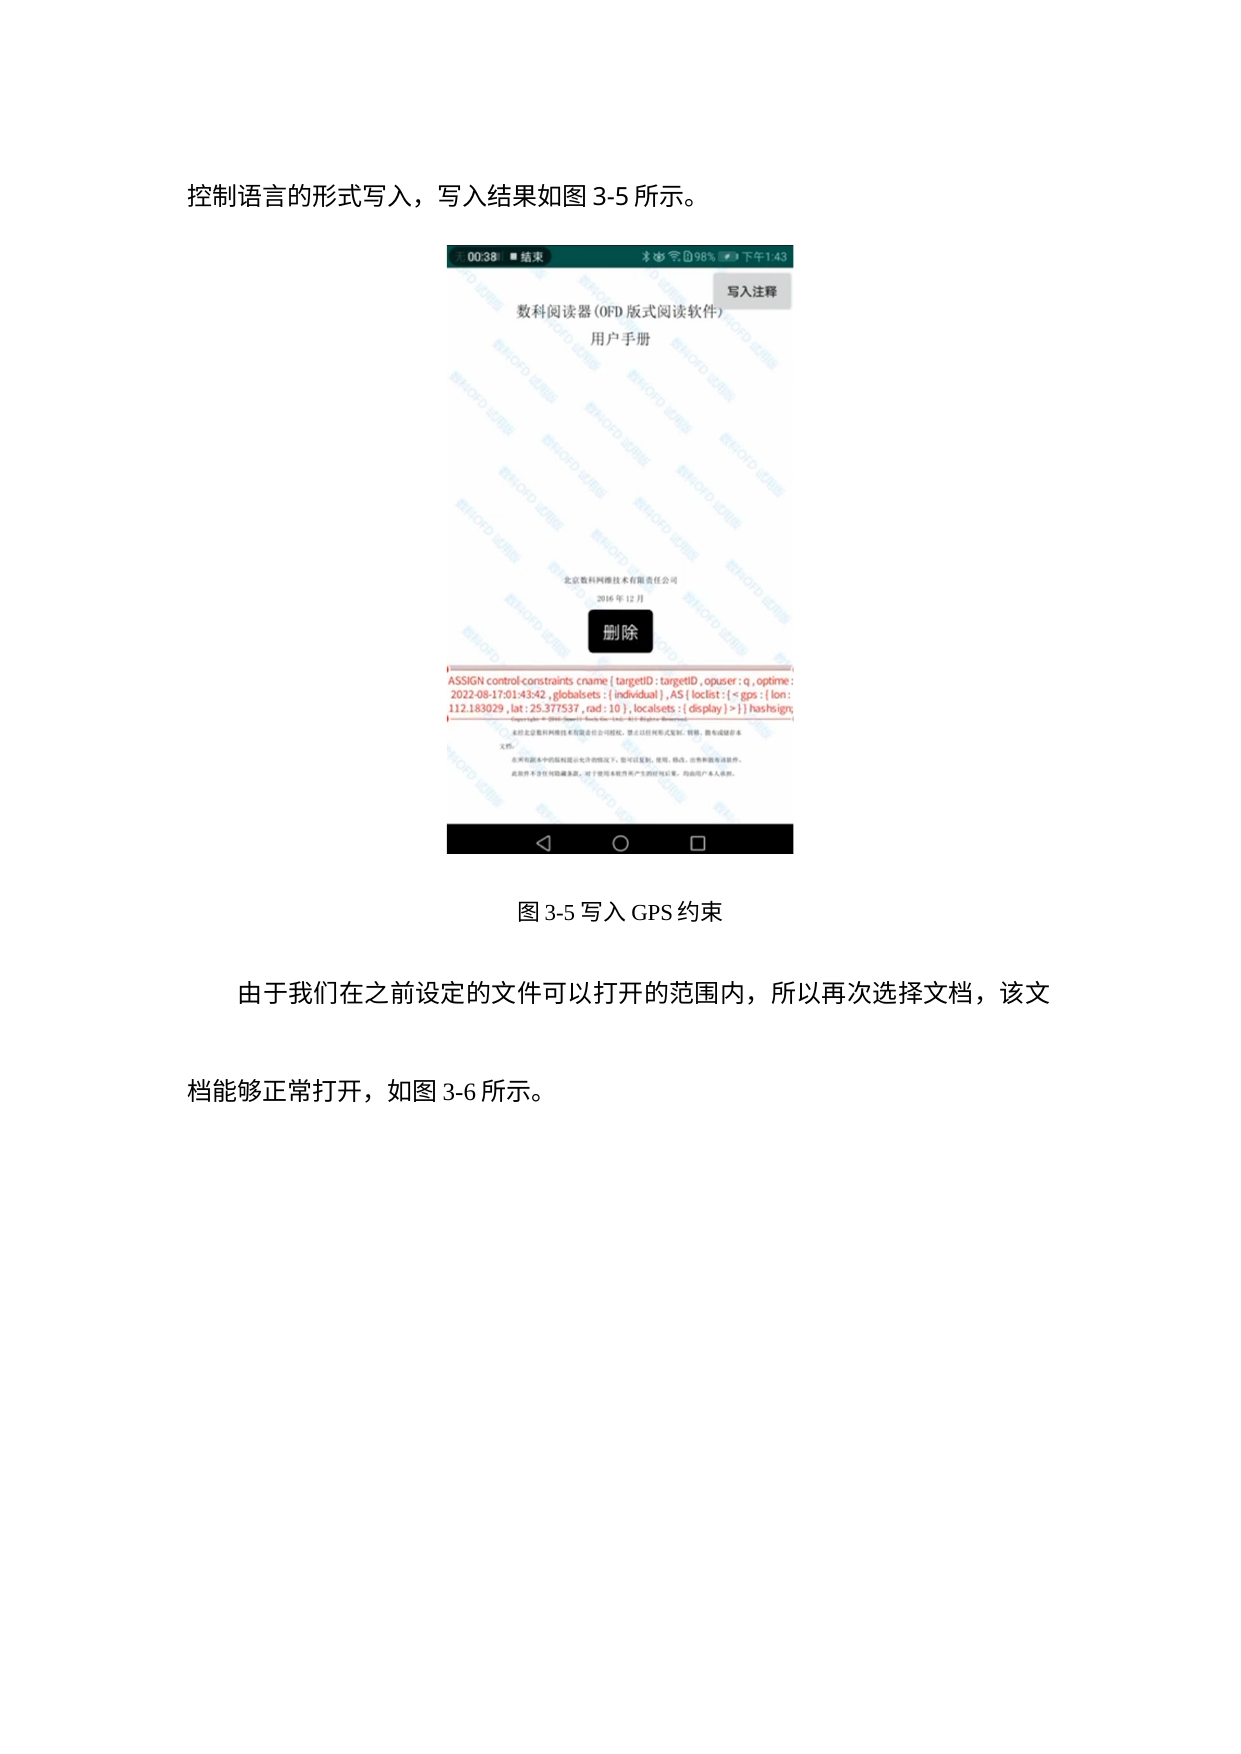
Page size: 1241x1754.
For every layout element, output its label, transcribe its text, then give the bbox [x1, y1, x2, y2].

text 图3-5 写入GPS约束 [187, 877, 1053, 942]
picture [446, 245, 794, 854]
text 由于我们在之前设定的文件可以打开的范围内，所以再次选择文档，该文档能够正常打开，如图3-6所示。 [187, 959, 1053, 1122]
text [187, 162, 1053, 227]
